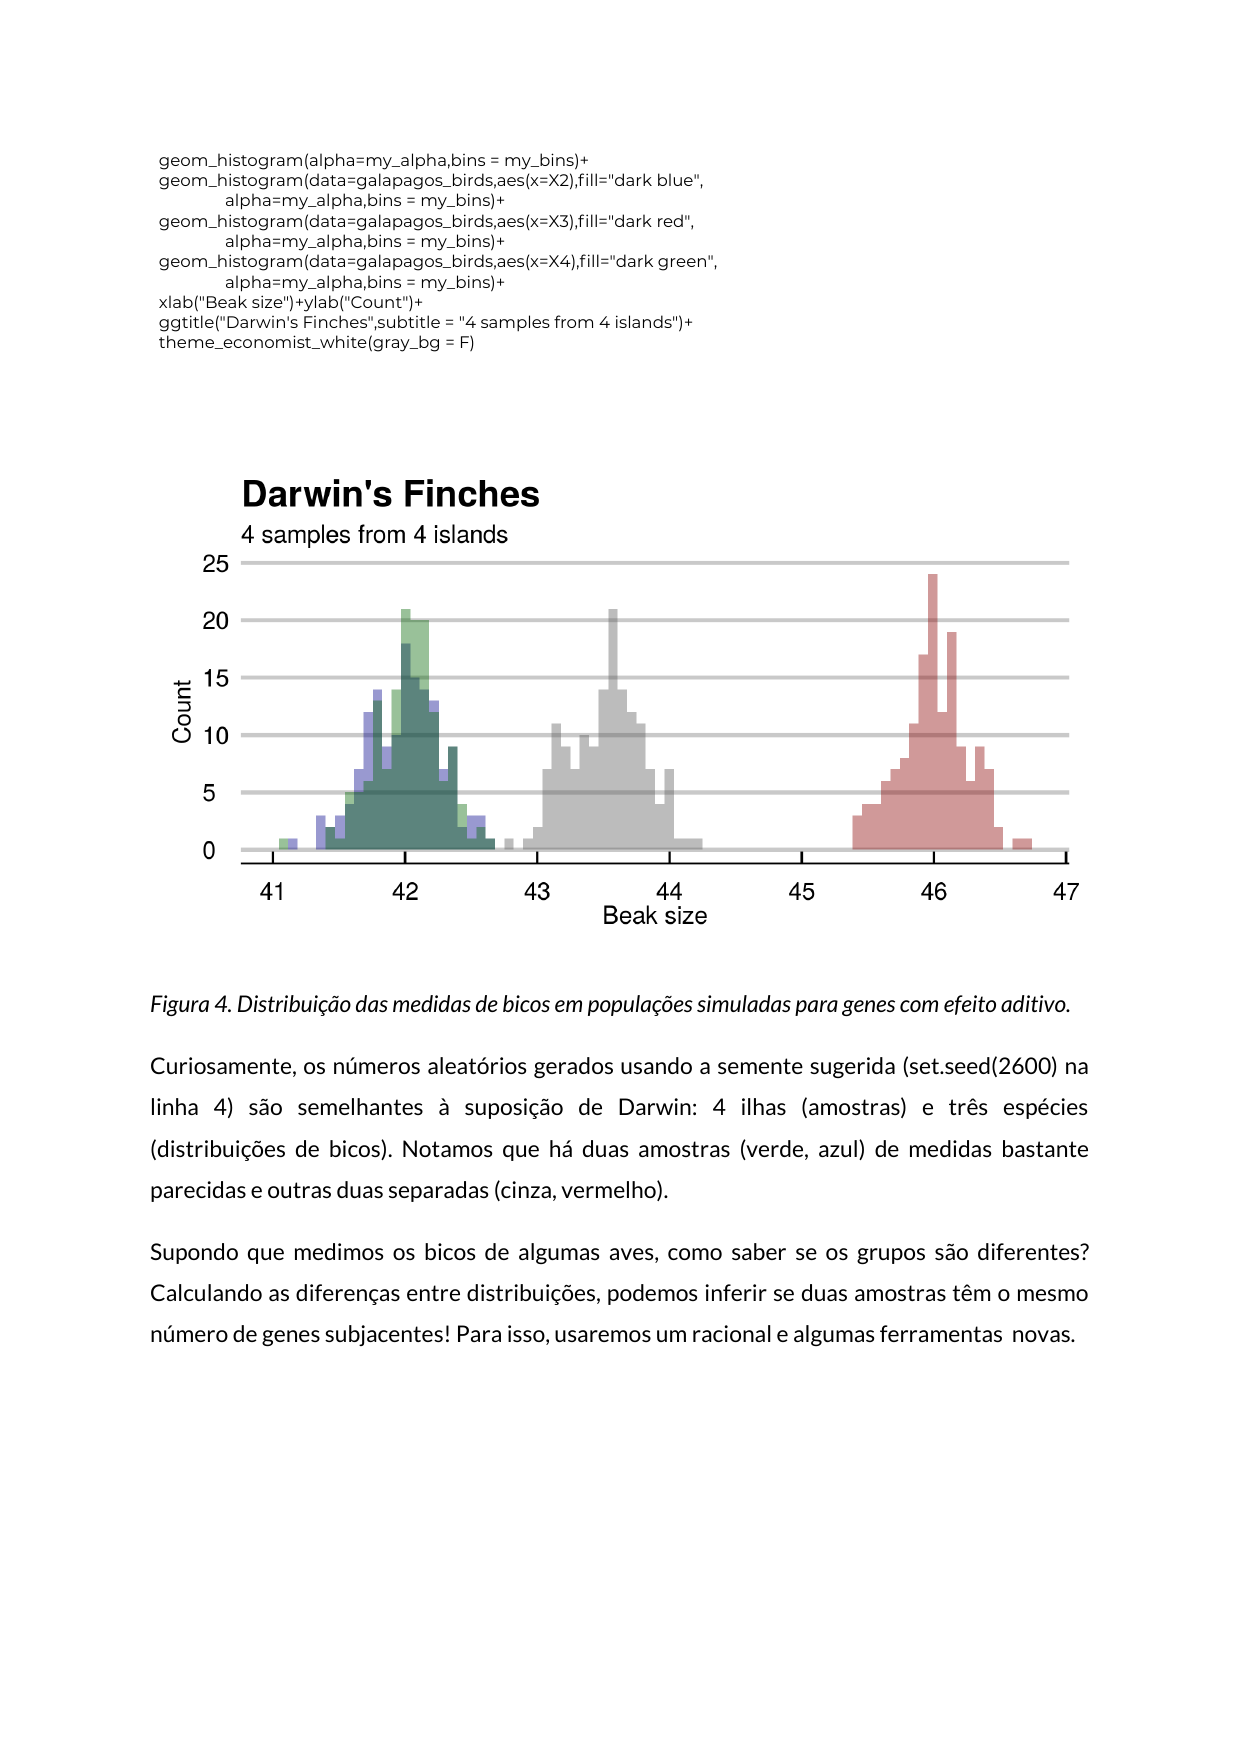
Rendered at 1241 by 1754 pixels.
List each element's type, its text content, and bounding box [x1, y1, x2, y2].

text theme_economist_white(gray_bg = F) [150, 333, 1090, 353]
text geom_histogram(data=galapagos_birds,aes(x=X2),fill="dark blue", [150, 170, 1090, 191]
text Figura 4. Distribuição das medidas de bicos em populações simuladas para genes com efeito aditivo. [150, 990, 1090, 1017]
text alpha=my_alpha,bins = my_bins)+ [150, 231, 1090, 252]
text Curiosamente, os números aleatórios gerados usando a semente sugerida (set.seed(2600) na linha 4) são semelhantes à suposição de Darwin: 4 ilhas (amostras) e três espécies (distribuições de bicos). Notamos que há duas amostras (verde, azul) de medidas bastante parecidas e outras duas separadas (cinza, vermelho). [150, 1052, 1090, 1203]
text alpha=my_alpha,bins = my_bins)+ [150, 272, 1090, 292]
text geom_histogram(alpha=my_alpha,bins = my_bins)+ [150, 150, 1090, 170]
text xlab("Beak size")+ylab("Count")+ [150, 292, 1090, 312]
text ggtitle("Darwin's Finches",subtitle = "4 samples from 4 islands")+ [150, 312, 1090, 333]
text Supondo que medimos os bicos de algumas aves, como saber se os grupos são diferentes? Calculando as diferenças entre distribuições, podemos inferir se duas amostras têm o mesmo número de genes subjacentes! Para isso, usaremos um racional e algumas ferramentas novas. [150, 1238, 1090, 1348]
picture [150, 453, 1091, 956]
text geom_histogram(data=galapagos_birds,aes(x=X3),fill="dark red", [150, 211, 1090, 231]
text alpha=my_alpha,bins = my_bins)+ [150, 191, 1090, 211]
text geom_histogram(data=galapagos_birds,aes(x=X4),fill="dark green", [150, 252, 1090, 272]
